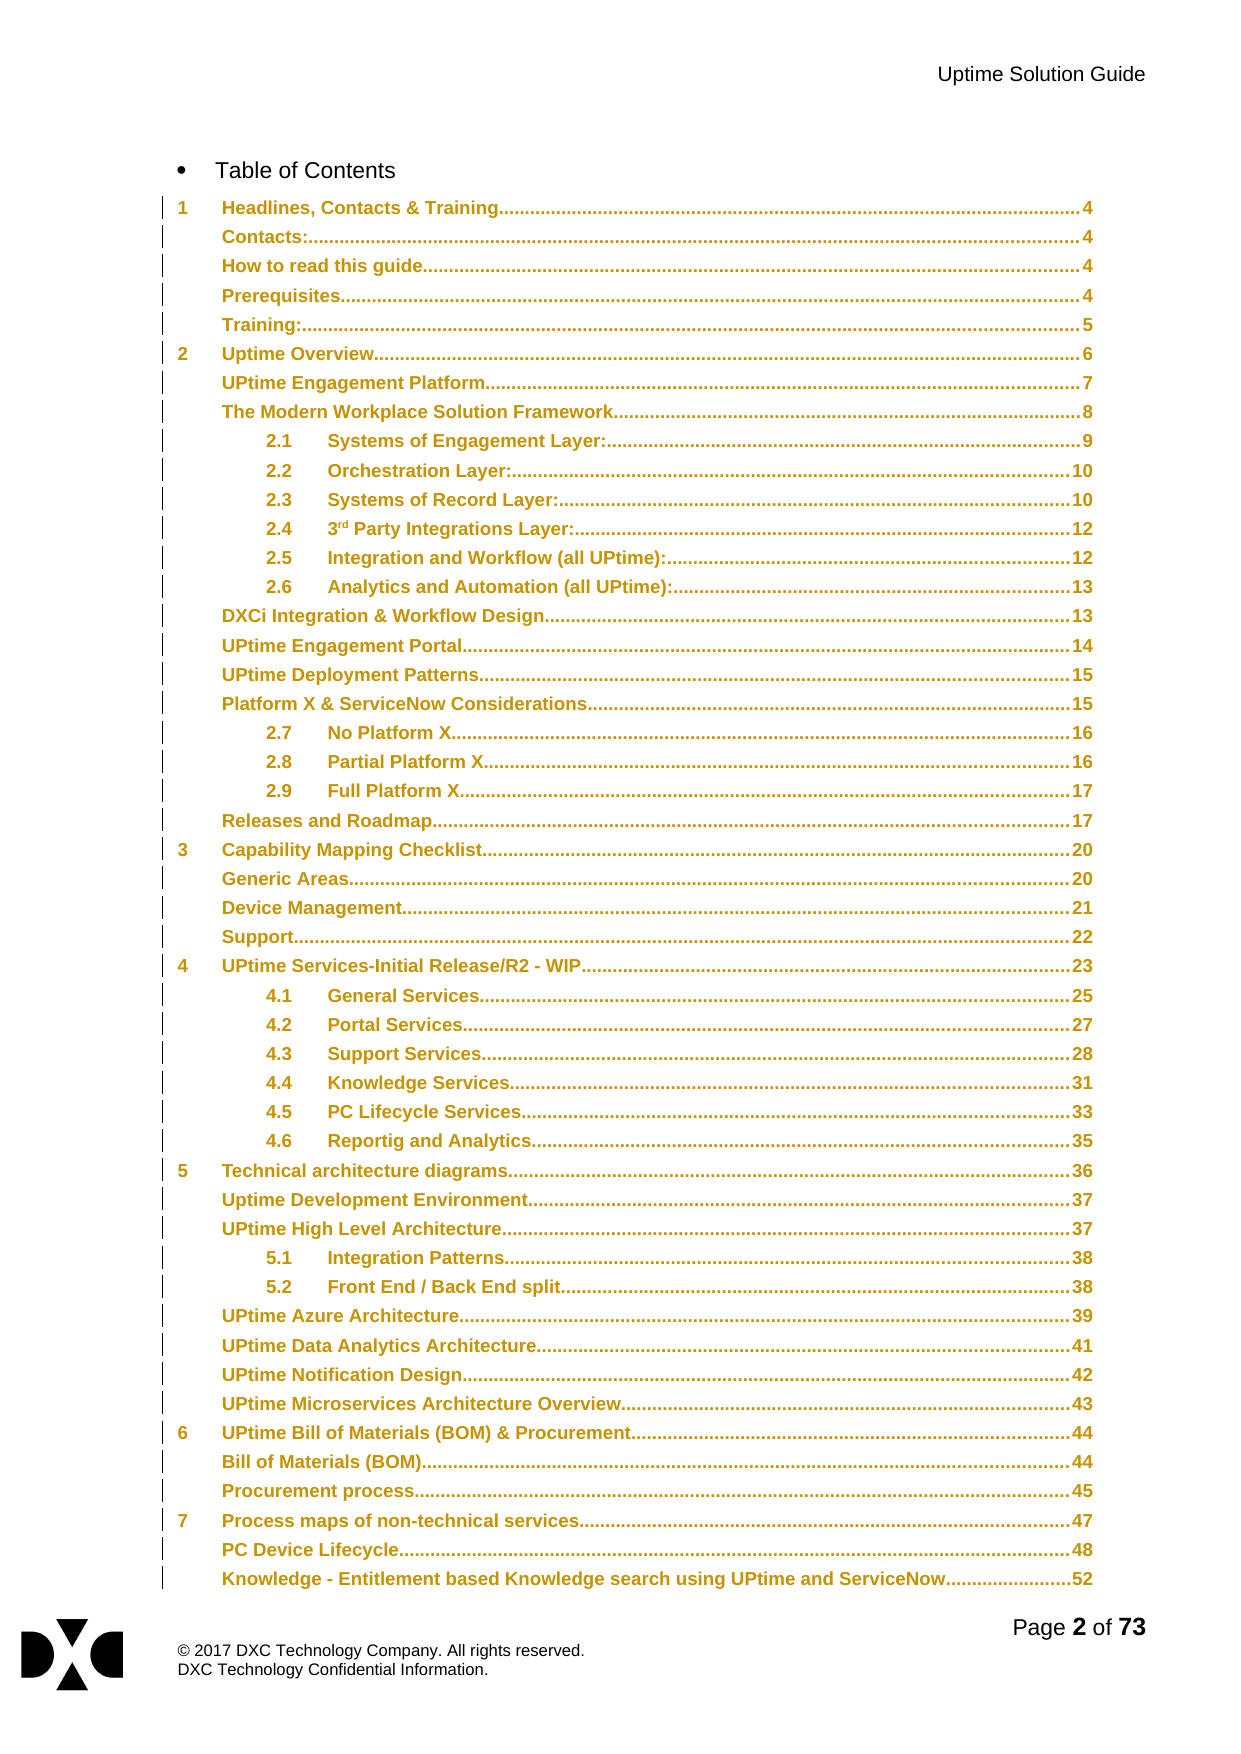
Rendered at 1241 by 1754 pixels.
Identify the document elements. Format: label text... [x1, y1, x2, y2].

text 5.1 Integration Patterns 38 [266, 1246, 1146, 1268]
text DXCi Integration & Workflow Design 13 [222, 604, 1146, 627]
text Generic Areas 20 [222, 866, 1146, 889]
text 4.1 General Services 25 [266, 983, 1146, 1006]
text 2.3 Systems of Record Layer: 10 [266, 487, 1146, 510]
text 7 Process maps of non-technical services 47 [177, 1508, 1146, 1531]
text 5.2 Front End / Back End split 38 [266, 1275, 1146, 1298]
text 4.6 Reportig and Analytics 35 [266, 1129, 1146, 1152]
text Platform X & ServiceNow Considerations 15 [222, 691, 1146, 714]
text UPtime High Level Architecture 37 [222, 1216, 1146, 1239]
text PC Device Lifecycle 48 [222, 1537, 1146, 1560]
text UPtime Microservices Architecture Overview 43 [222, 1391, 1146, 1414]
text 4.2 Portal Services 27 [266, 1012, 1146, 1035]
text 2.8 Partial Platform X 16 [266, 750, 1146, 773]
text 6 UPtime Bill of Materials (BOM) & Procurement 44 [177, 1421, 1146, 1443]
text 2.4 3rd Party Integrations Layer: 12 [266, 516, 1146, 539]
text UPtime Notification Design 42 [222, 1362, 1146, 1385]
text 4 UPtime Services-Initial Release/R2 - WIP 23 [177, 954, 1146, 977]
text Contacts: 4 [222, 225, 1146, 248]
text 2.9 Full Platform X 17 [266, 779, 1146, 802]
text Device Management 21 [222, 896, 1146, 918]
text 2.7 No Platform X 16 [266, 721, 1146, 743]
text UPtime Azure Architecture 39 [222, 1304, 1146, 1327]
text 2.6 Analytics and Automation (all UPtime): 13 [266, 575, 1146, 598]
text UPtime Data Analytics Architecture 41 [222, 1333, 1146, 1356]
text Knowledge - Entitlement based Knowledge search using UPtime and ServiceNow 52 [222, 1566, 1146, 1589]
text Support 22 [222, 925, 1146, 948]
text 1 Headlines, Contacts & Training 4 [177, 196, 1146, 218]
text Releases and Roadmap 17 [222, 808, 1146, 831]
text Bill of Materials (BOM) 44 [222, 1450, 1146, 1473]
text The Modern Workplace Solution Framework 8 [222, 400, 1146, 423]
text 5 Technical architecture diagrams 36 [177, 1158, 1146, 1181]
text Training: 5 [222, 312, 1146, 335]
text Uptime Development Environment 37 [222, 1187, 1146, 1210]
text UPtime Deployment Patterns 15 [222, 662, 1146, 685]
text 2 Uptime Overview 6 [177, 341, 1146, 364]
text 2.1 Systems of Engagement Layer: 9 [266, 429, 1146, 452]
text Procurement process 45 [222, 1479, 1146, 1502]
text 2.5 Integration and Workflow (all UPtime): 12 [266, 546, 1146, 568]
text Prerequisites 4 [222, 283, 1146, 306]
text UPtime Engagement Platform 7 [222, 371, 1146, 393]
text UPtime Engagement Portal 14 [222, 633, 1146, 656]
text How to read this guide 4 [222, 254, 1146, 277]
picture [21, 1618, 123, 1691]
text 2.2 Orchestration Layer: 10 [266, 458, 1146, 481]
text 4.3 Support Services 28 [266, 1041, 1146, 1064]
text 4.5 PC Lifecycle Services 33 [266, 1100, 1146, 1123]
text 4.4 Knowledge Services 31 [266, 1071, 1146, 1093]
text 3 Capability Mapping Checklist 20 [177, 837, 1146, 860]
text Table of Contents [177, 154, 1146, 183]
